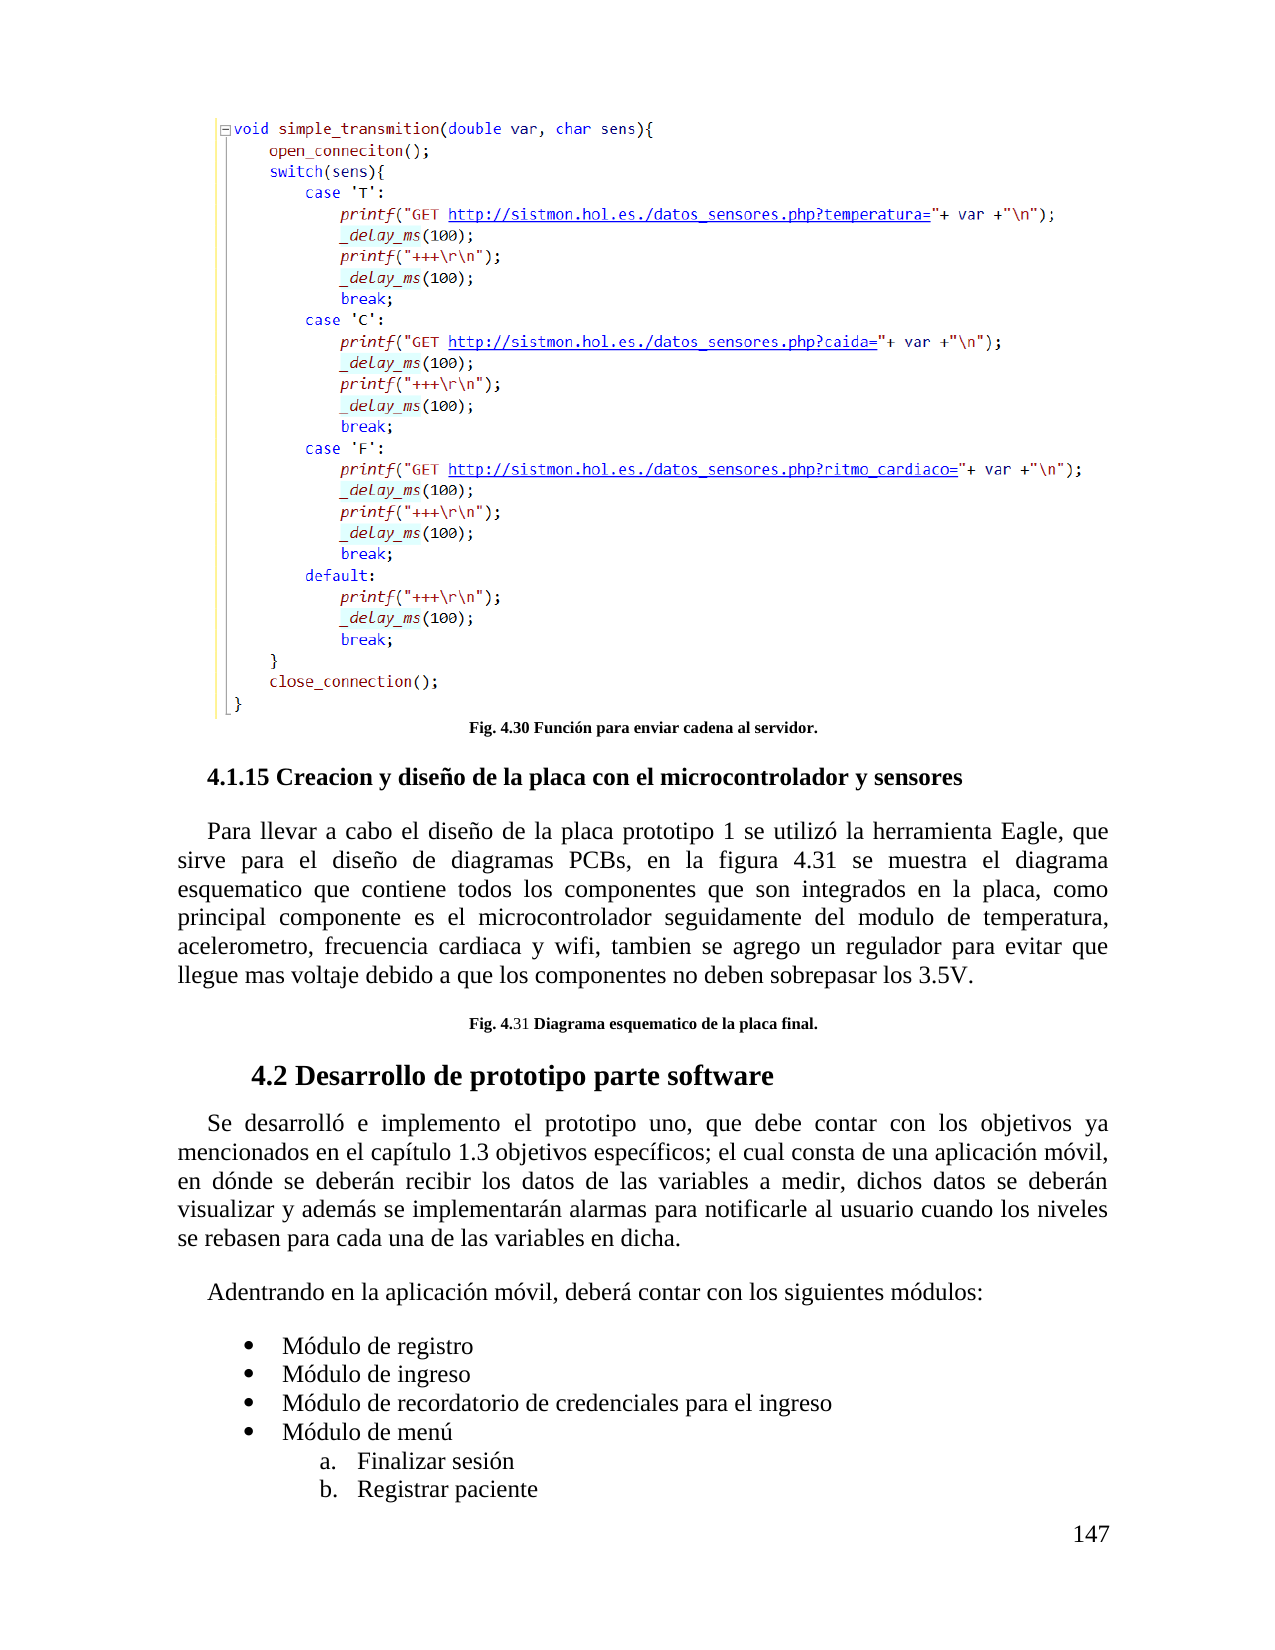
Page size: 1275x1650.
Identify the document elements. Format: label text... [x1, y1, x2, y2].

text Fig. 4. Función para enviar cadena al servidor. [177, 718, 1109, 737]
subtitle Creacion y diseño de la placa con el microcontrolador y sensores [177, 762, 1109, 791]
list Módulo de menú [244, 1417, 1109, 1446]
list Módulo de recordatorio de credenciales para el ingreso [244, 1388, 1109, 1417]
text Fig. 4. Diagrama esquematico de la placa final. [177, 1014, 1109, 1033]
list Finalizar sesión [319, 1446, 1109, 1474]
list Módulo de registro [244, 1331, 1109, 1359]
picture [215, 118, 1102, 719]
list Módulo de ingreso [244, 1359, 1109, 1388]
list Registrar paciente [319, 1474, 1109, 1503]
text Adentrando en la aplicación móvil, deberá contar con los siguientes módulos: [177, 1277, 1109, 1306]
text Para llevar a cabo el diseño de la placa prototipo 1 se utilizó la herramienta Eagle, que sirve para el diseño de diagramas PCBs, en la figura 4. se muestra el diagrama esquematico que contiene todos los componentes que son integrados en la placa, como principal componente es el microcontrolador seguidamente del modulo de temperatura, acelerometro, frecuencia cardiaca y wifi, tambien seagrego un regulador para evitar que llegue mas voltaje debido a que los componentes no deben sobrepasar los 3.5V. [177, 816, 1109, 989]
subtitle 4.2 Desarrollo de prototipo parte software [251, 1058, 1109, 1091]
text Se e implement el prototipo uno que c con los objetivos ya mencionados en el capítulo 1.3 bjetivos específicos; el cual consta de una aplicación móvil, en dónde se deberán recibir los datos de las variables a medir, dichos datos se deberán visualizar y además se alarmas para notificarle al usuario cuando los niveles se rebasen para cada una de las variables en dicha. [177, 1108, 1109, 1252]
